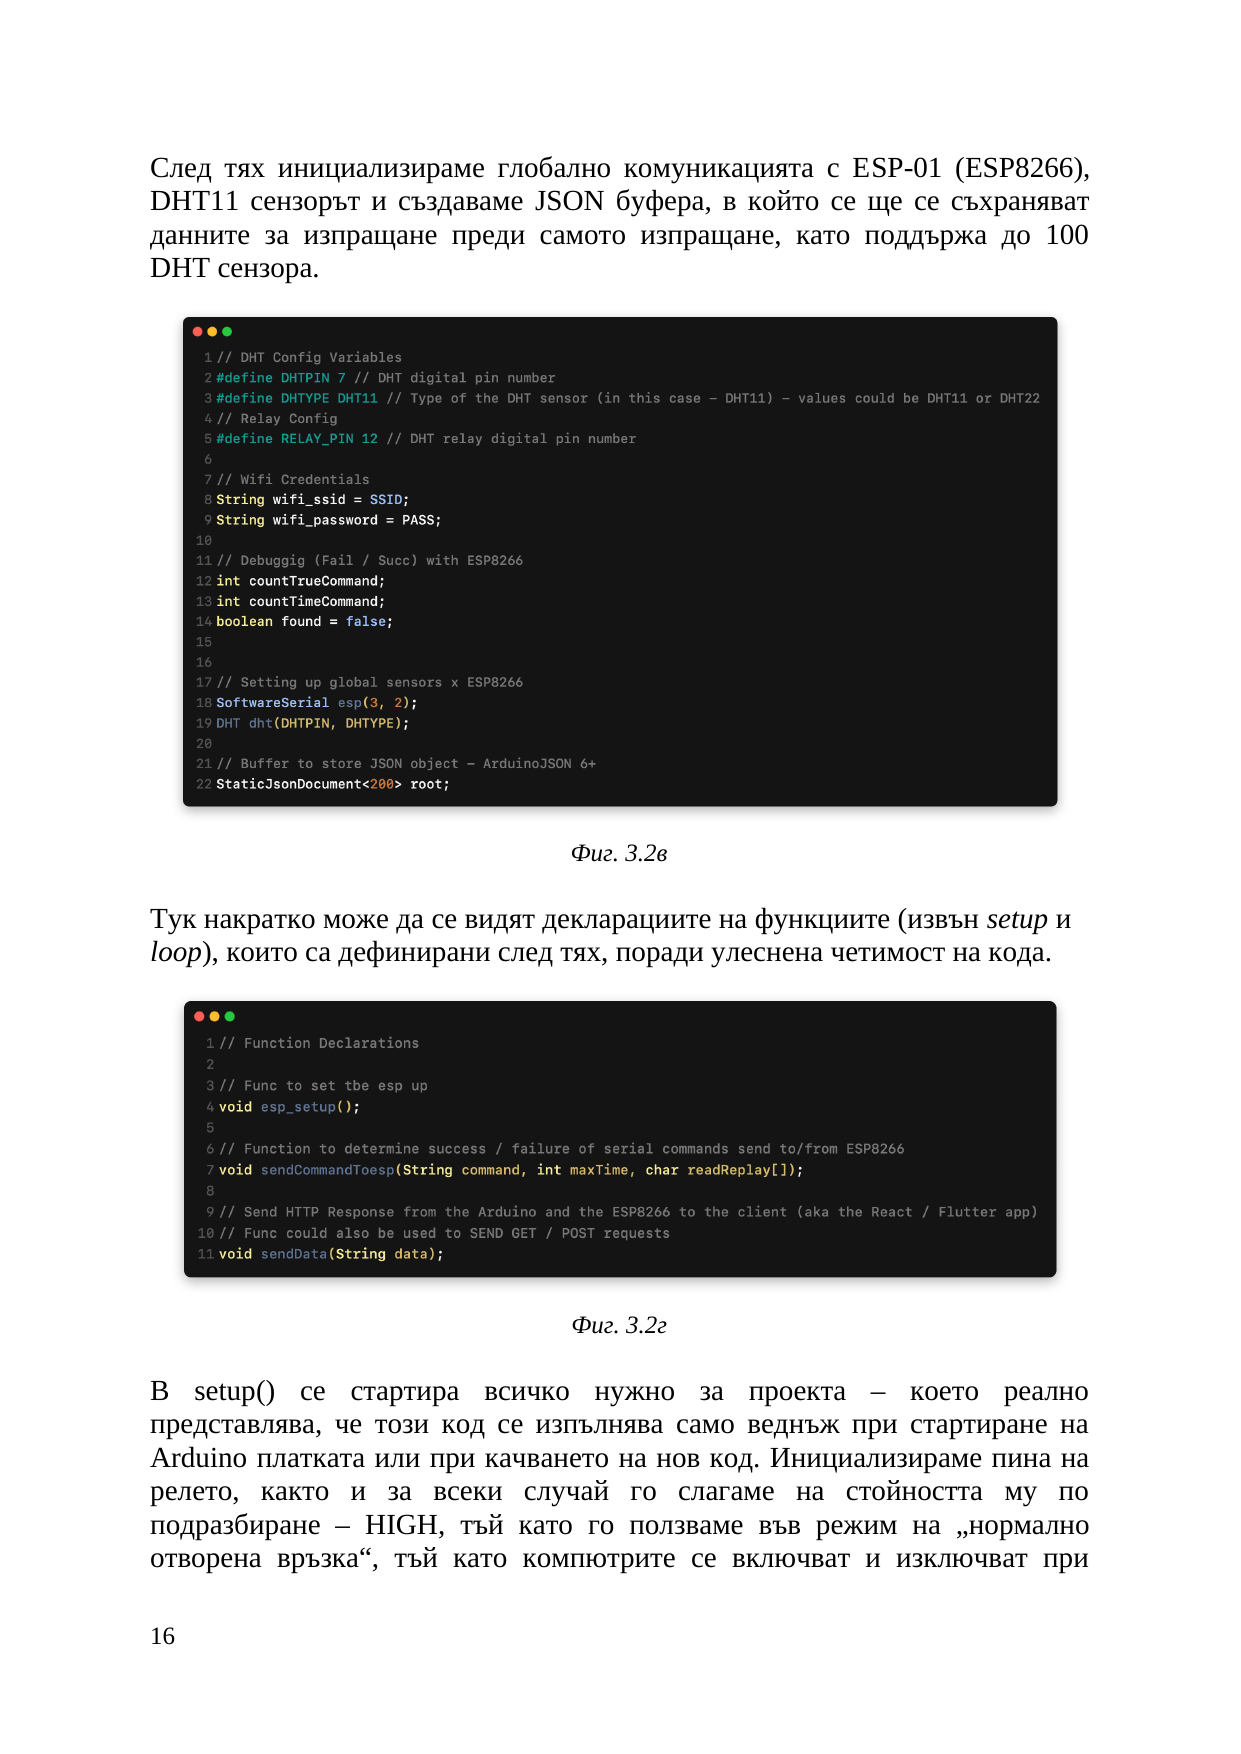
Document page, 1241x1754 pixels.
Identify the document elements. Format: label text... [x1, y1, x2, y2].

picture [150, 284, 1090, 839]
text Фиг. 3.2г [150, 1311, 1090, 1339]
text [150, 1373, 1090, 1574]
picture [150, 967, 1090, 1311]
text Тук накратко може да се видят декларациите на функциите (извън setup и loop), които са дефинирани след тях, поради улеснена четимост на кода. [150, 901, 1090, 967]
text След тях инициализираме глобално комуникацията с ESP-01 (ESP8266), DHT11 сензорът и създаваме JSON буфера, в който се ще се съхраняват данните за изпращане преди самото изпращане, като поддържа до 100 DHT сензора. [150, 150, 1090, 284]
text Фиг. 3.2в [150, 839, 1090, 867]
